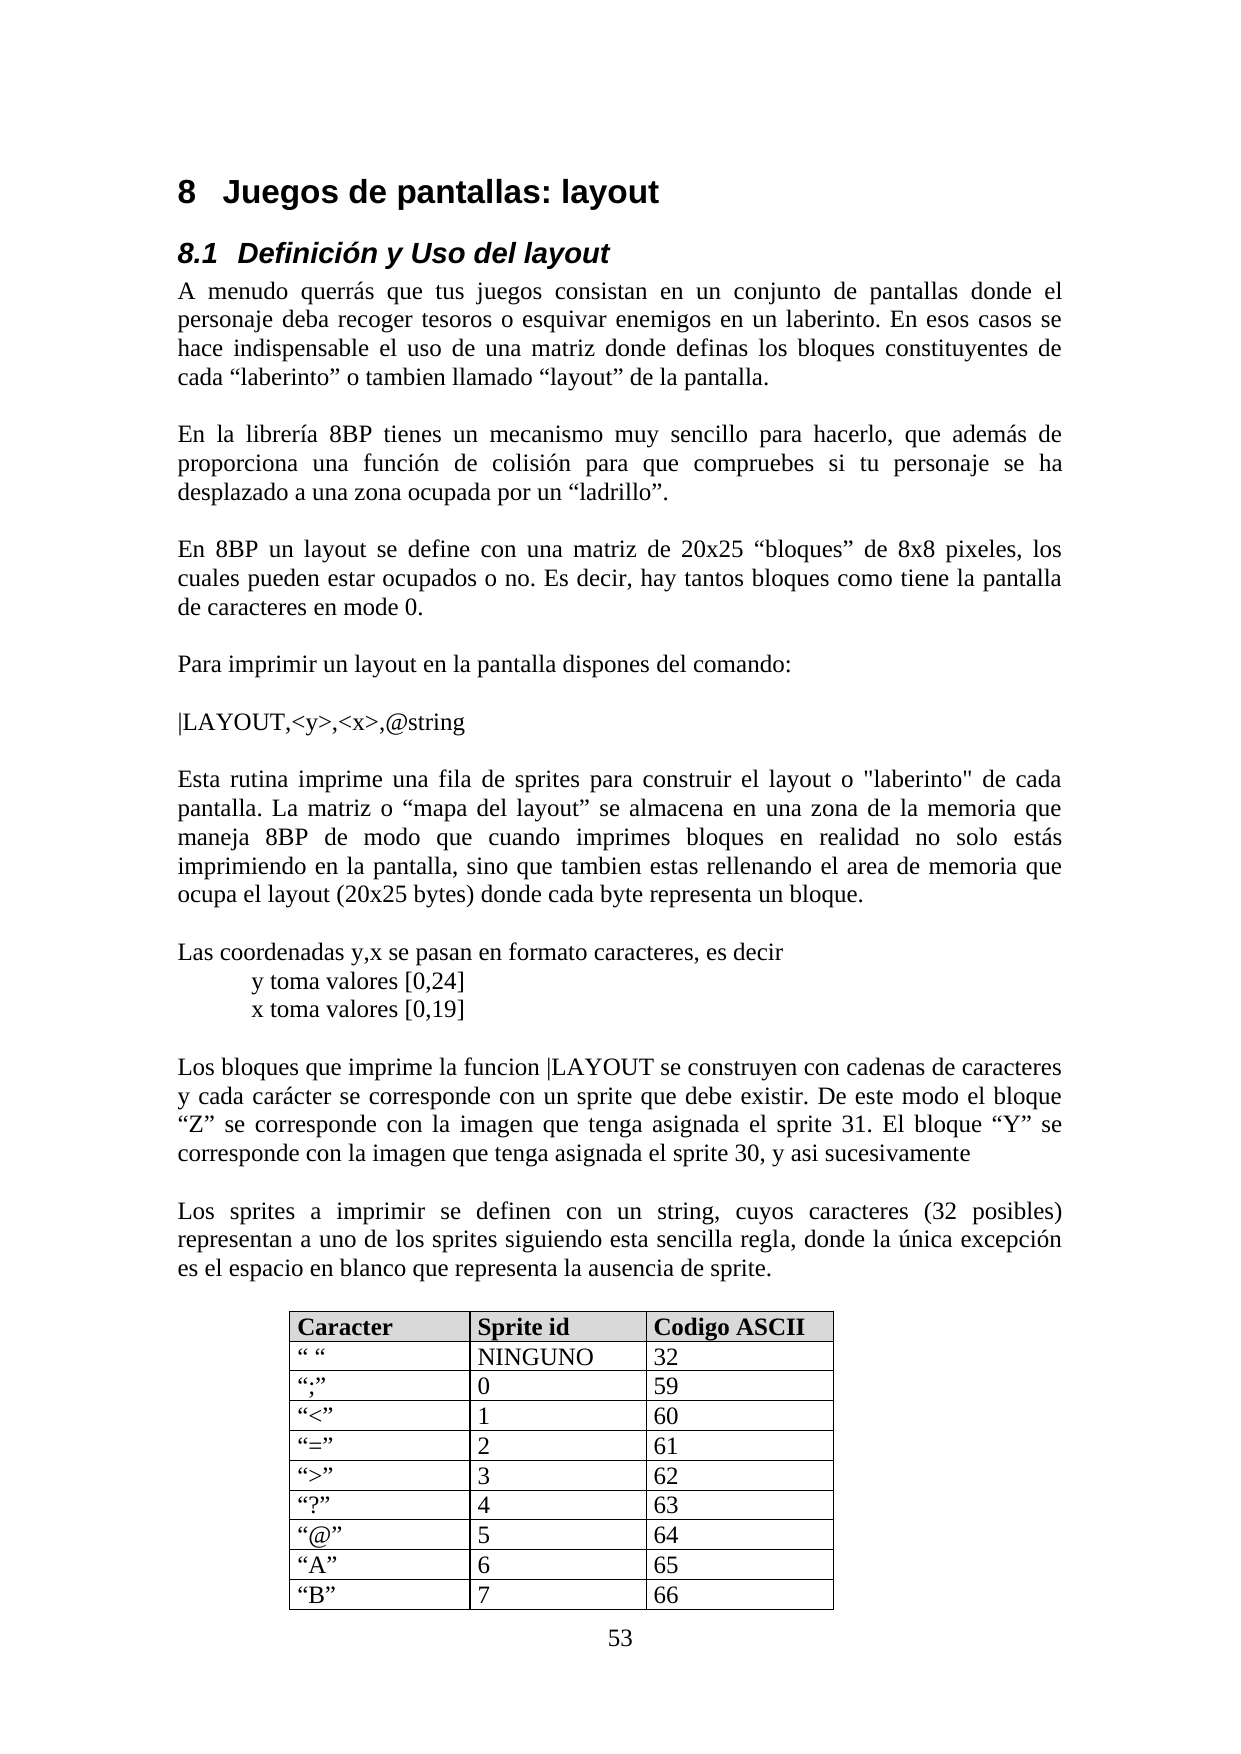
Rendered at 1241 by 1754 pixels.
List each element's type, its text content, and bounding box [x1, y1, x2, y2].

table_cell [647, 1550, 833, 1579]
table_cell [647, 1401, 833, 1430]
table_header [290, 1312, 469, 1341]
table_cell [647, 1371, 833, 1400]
text Esta rutina imprime una fila de sprites para construir el layout o "laberinto" de cada pantalla. La matriz o “mapa del layout” se almacena en una zona de la memoria que maneja 8BP de modo que cuando imprimes bloques en realidad no solo estás imprimiendo en la pantalla, sino que tambien estas rellenando el area de memoria que ocupa el layout (20x25 bytes) donde cada byte representa un bloque. [177, 764, 1063, 908]
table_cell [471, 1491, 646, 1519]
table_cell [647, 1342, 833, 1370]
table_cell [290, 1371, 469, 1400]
text A menudo querrás que tus juegos consistan en un conjunto de pantallas donde el personaje deba recoger tesoros o esquivar enemigos en un laberinto. En esos casos se hace indispensable el uso de una matriz donde definas los bloques constituyentes de cada “laberinto” o tambien llamado “layout” de la pantalla. [177, 276, 1063, 391]
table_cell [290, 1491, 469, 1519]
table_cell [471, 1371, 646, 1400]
text y toma valores [0,24] [177, 966, 1063, 994]
text |LAYOUT,<y>,<x>,@string [177, 707, 1063, 736]
text Las coordenadas y,x se pasan en formato caracteres, es decir [177, 937, 1063, 966]
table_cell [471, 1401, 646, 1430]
text Los sprites a imprimir se definen con un string, cuyos caracteres (32 posibles) representan a uno de los sprites siguiendo esta sencilla regla, donde la única excepción es el espacio en blanco que representa la ausencia de sprite. [177, 1196, 1063, 1282]
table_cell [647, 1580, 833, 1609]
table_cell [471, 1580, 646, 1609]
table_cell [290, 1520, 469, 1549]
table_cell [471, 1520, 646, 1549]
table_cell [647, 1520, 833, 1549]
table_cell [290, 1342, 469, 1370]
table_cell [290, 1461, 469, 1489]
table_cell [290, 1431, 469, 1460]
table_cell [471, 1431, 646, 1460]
text Los bloques que imprime la funcion |LAYOUT se construyen con cadenas de caracteres y cada carácter se corresponde con un sprite que debe existir. De este modo el bloque “Z” se corresponde con la imagen que tenga asignada el sprite 31. El bloque “Y” se corresponde con la imagen que tenga asignada el sprite 30, y asi sucesivamente [177, 1052, 1063, 1167]
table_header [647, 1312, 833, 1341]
text x toma valores [0,19] [177, 994, 1063, 1023]
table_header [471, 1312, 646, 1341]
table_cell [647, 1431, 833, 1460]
subtitle Definición y Uso del layout [177, 236, 1063, 269]
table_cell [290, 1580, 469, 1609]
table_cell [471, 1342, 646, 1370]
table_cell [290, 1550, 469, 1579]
subtitle Juegos de pantallas: layout [177, 173, 1063, 211]
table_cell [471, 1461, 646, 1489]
text En 8BP un layout se define con una matriz de 20x25 “bloques” de 8x8 pixeles, los cuales pueden estar ocupados o no. Es decir, hay tantos bloques como tiene la pantalla de caracteres en mode 0. [177, 534, 1063, 621]
text Para imprimir un layout en la pantalla dispones del comando: [177, 649, 1063, 678]
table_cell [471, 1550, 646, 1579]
text En la librería 8BP tienes un mecanismo muy sencillo para hacerlo, que además de proporciona una función de colisión para que compruebes si tu personaje se ha desplazado a una zona ocupada por un “ladrillo”. [177, 419, 1063, 506]
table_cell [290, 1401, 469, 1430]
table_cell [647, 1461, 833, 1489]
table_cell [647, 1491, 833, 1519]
